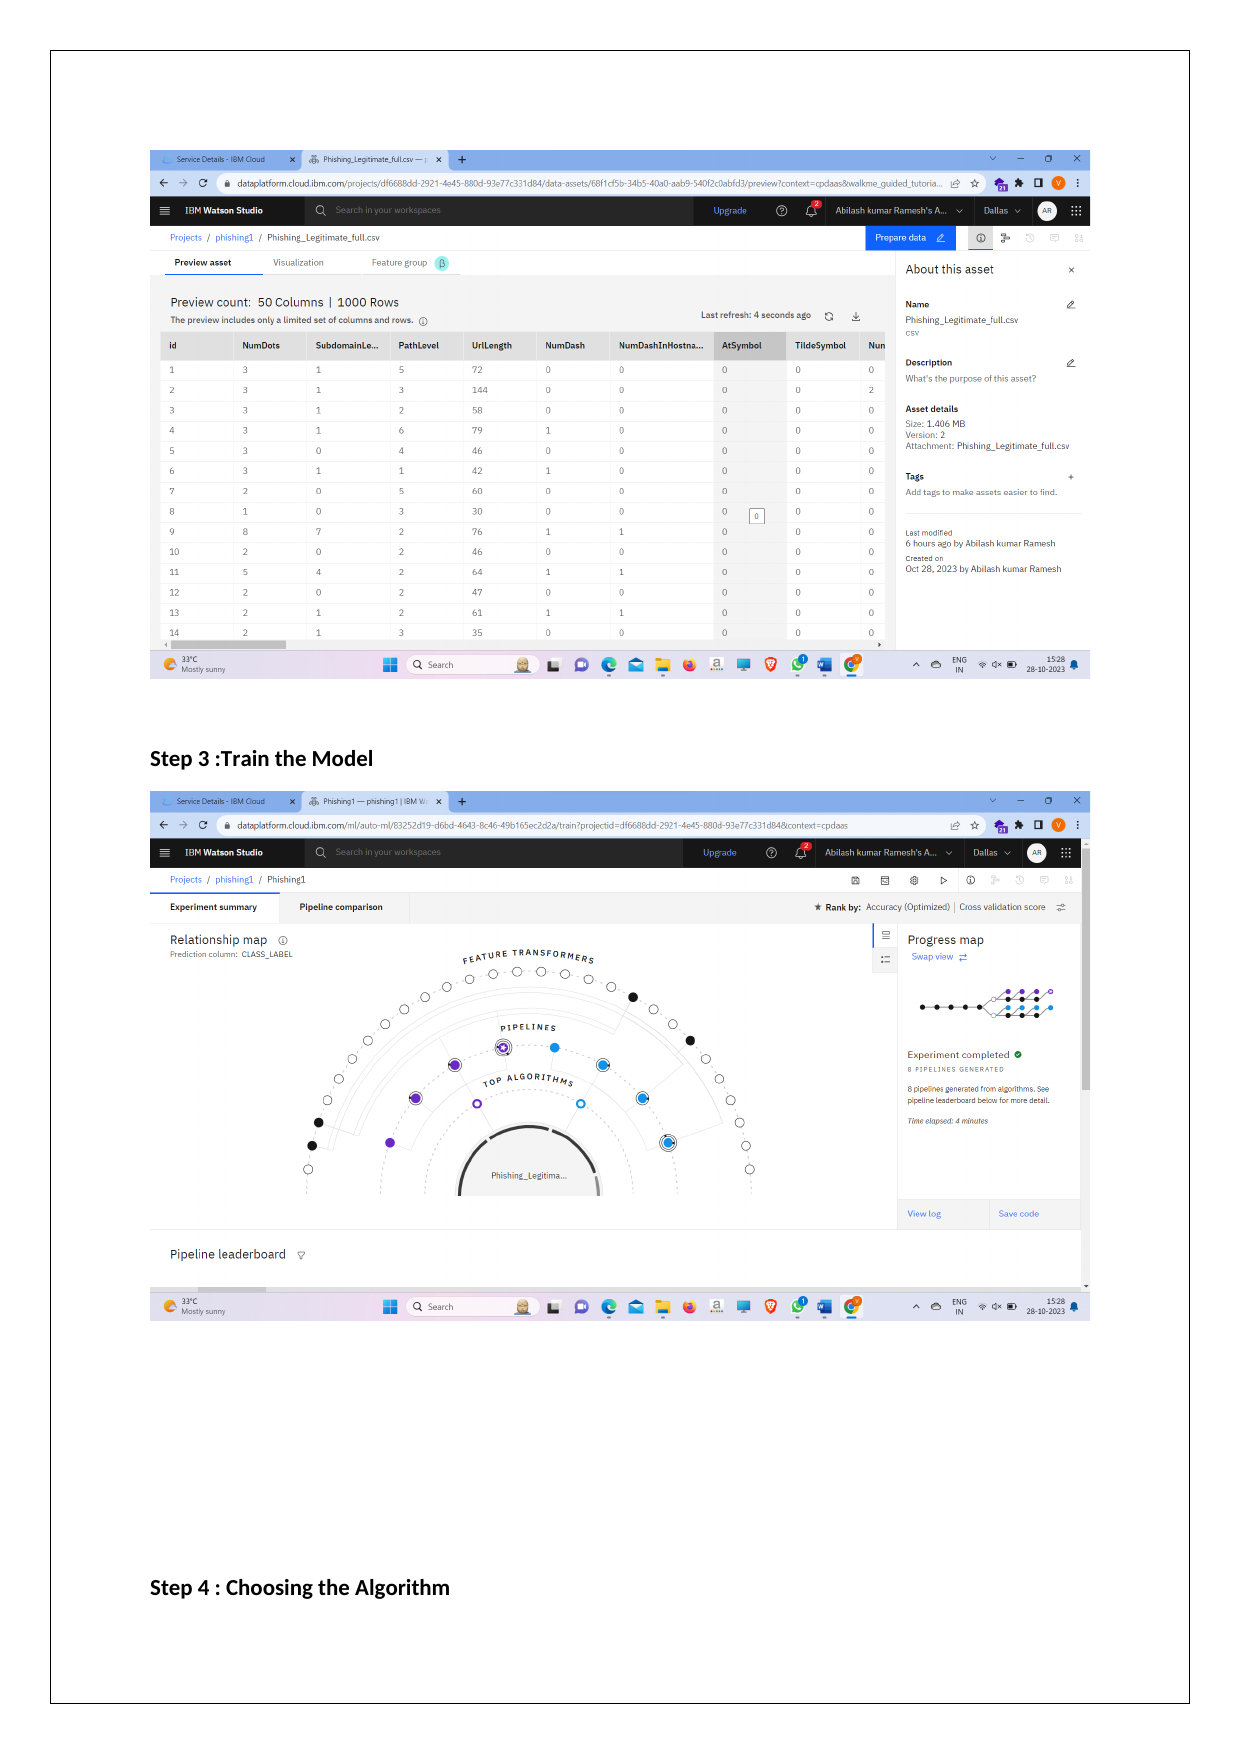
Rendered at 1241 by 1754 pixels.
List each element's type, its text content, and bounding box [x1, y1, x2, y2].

text Step 3 :Train the Model [150, 744, 1090, 773]
picture [150, 791, 1091, 1321]
text Step 4 : Choosing the Algorithm [150, 1573, 1090, 1602]
picture [150, 150, 1091, 679]
